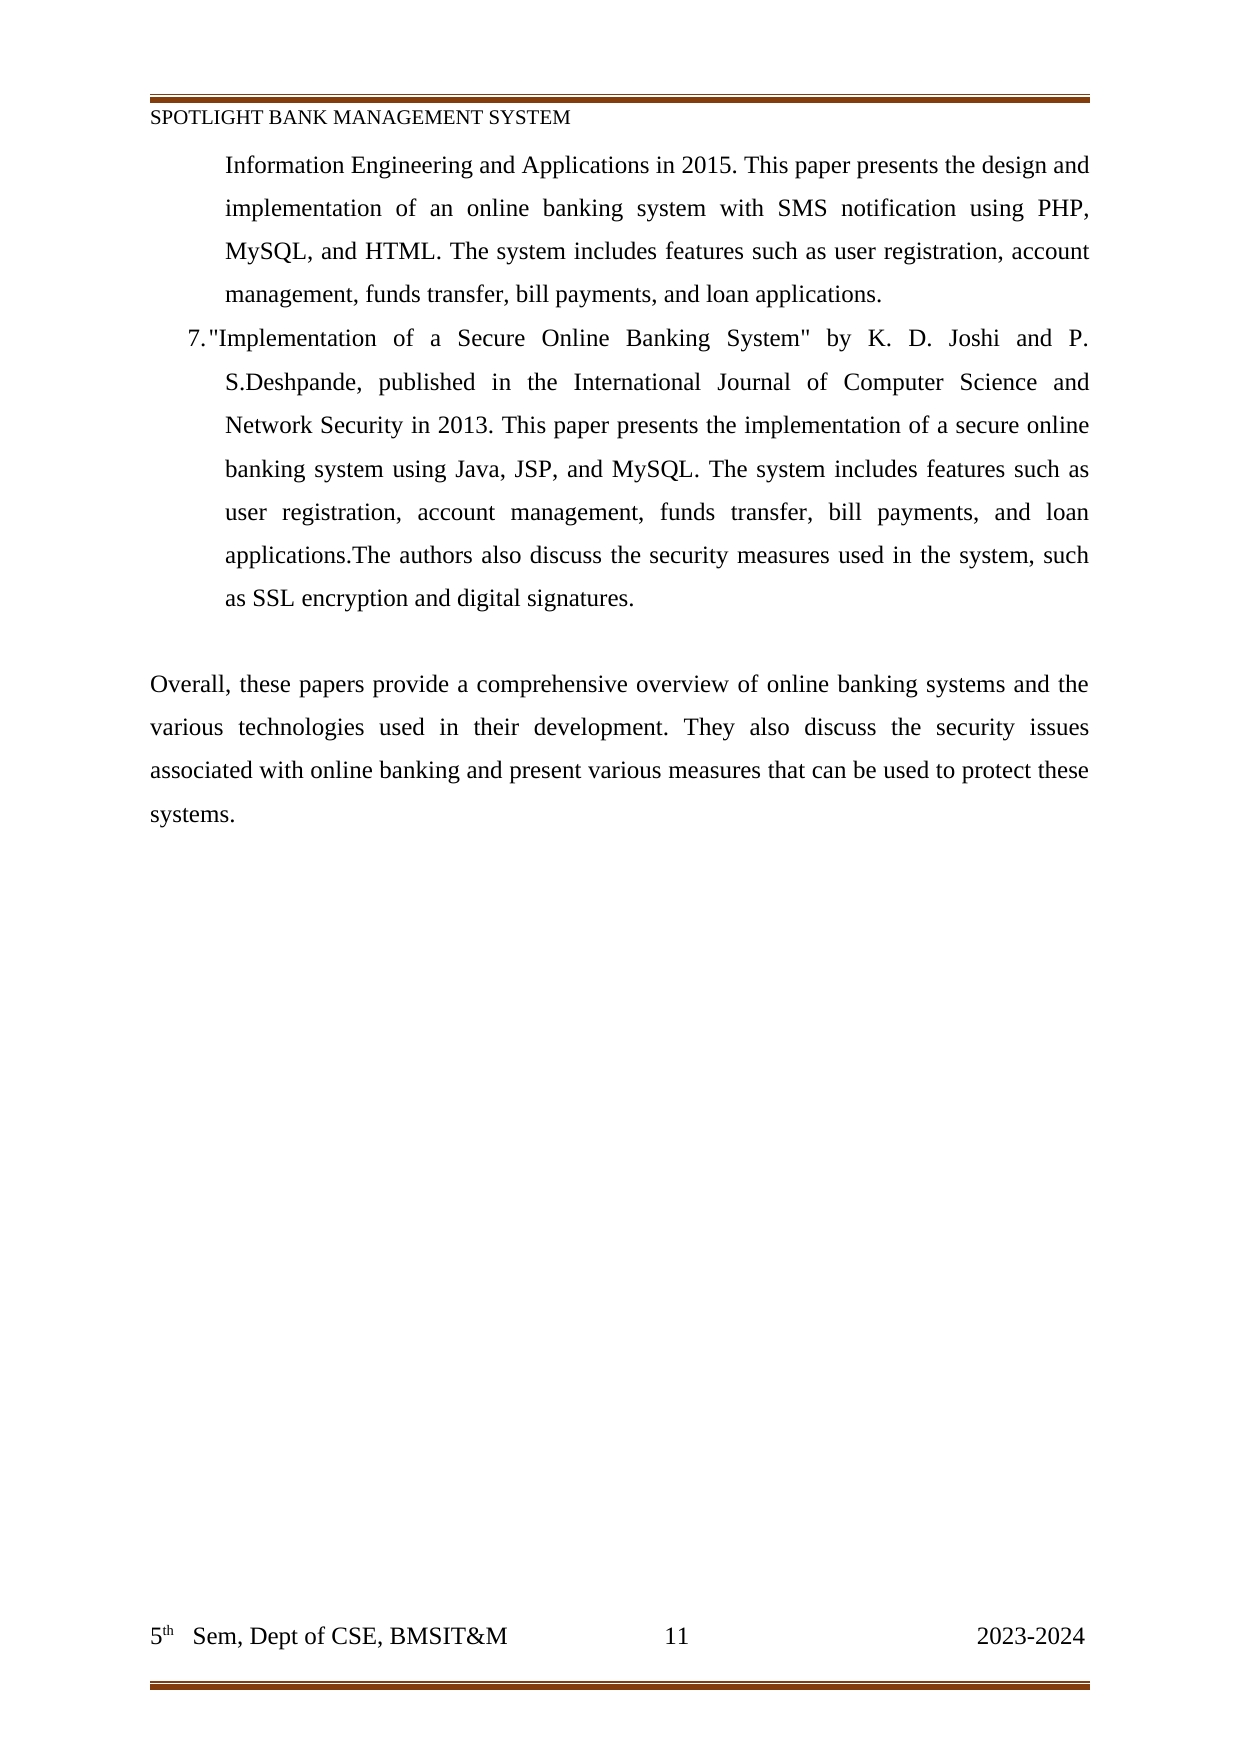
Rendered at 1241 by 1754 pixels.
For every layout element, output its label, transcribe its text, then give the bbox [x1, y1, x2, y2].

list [187, 150, 1090, 308]
text Overall, these papers provide a comprehensive overview of online banking systems and the various technologies used in their development. They also discuss the security issues associated with online banking and present various measures that can be used to protect these systems. [150, 669, 1090, 827]
list ﻿﻿﻿"Implementation of a Secure Online Banking System" by K. D. Joshi and P. S.Deshpande, published in the International Journal of Computer Science and Network Security in 2013. This paper presents the implementation of a secure online banking system using Java, JSP, and MySQL. The system includes features such as user registration, account management, funds transfer, bill payments, and loan applications.The authors also discuss the security measures used in the system, such as SSL encryption and digital signatures. [187, 322, 1090, 612]
